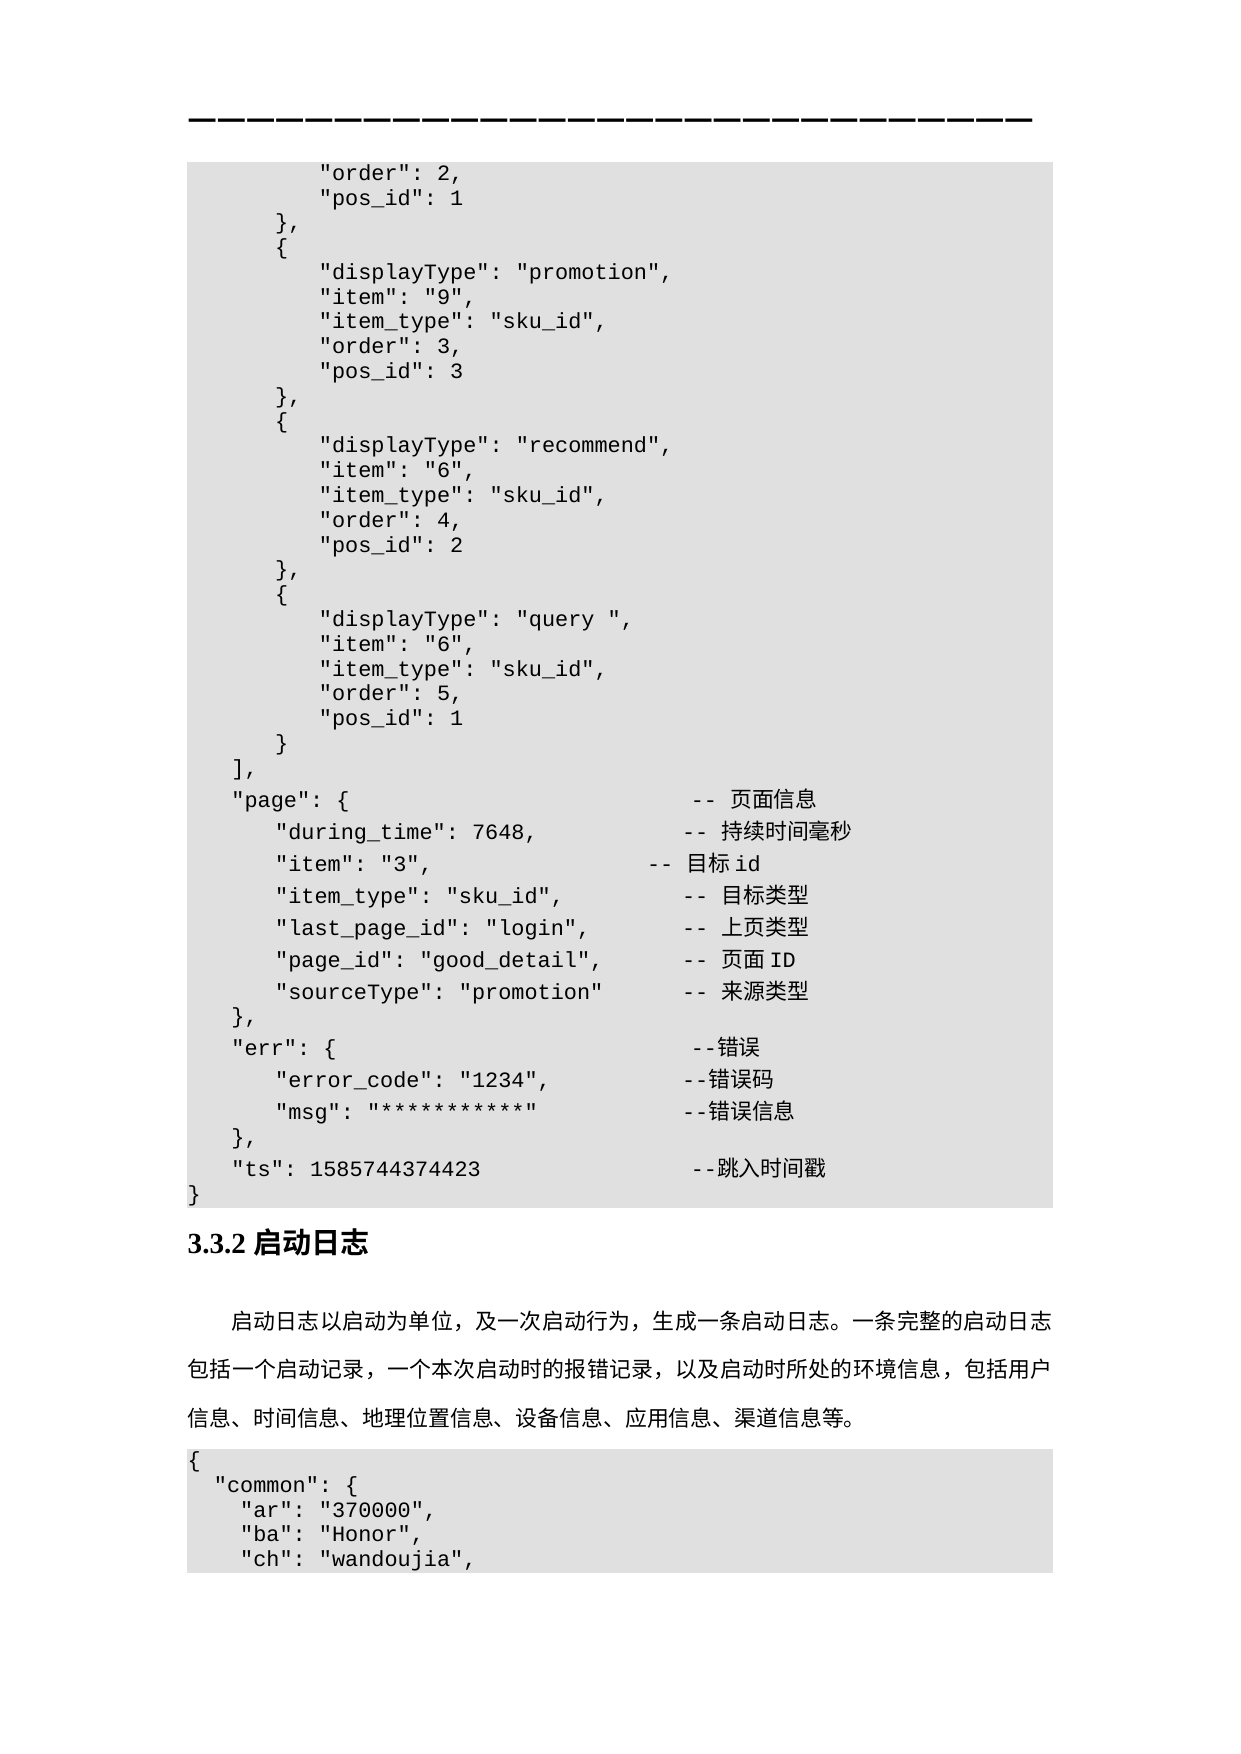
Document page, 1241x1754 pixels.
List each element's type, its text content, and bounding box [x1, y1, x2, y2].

text "err": { --错误 [187, 1030, 1053, 1062]
text "ts": 1585744374423 --跳入时间戳 [187, 1151, 1053, 1183]
text "order": 3, [187, 336, 1053, 360]
text "item_type": "sku_id", [187, 311, 1053, 336]
text "page_id": "good_detail", -- 页面ID [187, 942, 1053, 974]
text ], [187, 757, 1053, 782]
text "pos_id": 1 [187, 187, 1053, 212]
text } [187, 732, 1053, 757]
text "displayType": "promotion", [187, 261, 1053, 286]
text "item_type": "sku_id", [187, 658, 1053, 683]
text "pos_id": 1 [187, 707, 1053, 732]
text "item_type": "sku_id", -- 目标类型 [187, 878, 1053, 910]
text }, [187, 1006, 1053, 1030]
text "error_code": "1234", --错误码 [187, 1062, 1053, 1094]
text "msg": "***********" --错误信息 [187, 1094, 1053, 1126]
text "ch": "wandoujia", [187, 1548, 1053, 1573]
text "ba": "Honor", [187, 1523, 1053, 1548]
text "pos_id": 3 [187, 360, 1053, 385]
text "displayType": "recommend", [187, 435, 1053, 459]
text "item": "3", -- 目标id [187, 846, 1053, 878]
subtitle 3.3.2 启动日志 [187, 1208, 1053, 1273]
text "order": 2, [187, 162, 1053, 187]
text "last_page_id": "login", -- 上页类型 [187, 910, 1053, 942]
text "pos_id": 2 [187, 534, 1053, 559]
text "displayType": "query ", [187, 608, 1053, 633]
text "item": "6", [187, 459, 1053, 484]
text "item_type": "sku_id", [187, 484, 1053, 509]
text { [187, 583, 1053, 608]
text }, [187, 385, 1053, 410]
text } [187, 1183, 1053, 1208]
text "common": { [187, 1474, 1053, 1499]
text "item": "9", [187, 286, 1053, 311]
text { [187, 1449, 1053, 1474]
text "ar": "370000", [187, 1499, 1053, 1523]
text "during_time": 7648, -- 持续时间毫秒 [187, 814, 1053, 846]
text "sourceType": "promotion" -- 来源类型 [187, 974, 1053, 1006]
text }, [187, 1126, 1053, 1151]
text "page": { -- 页面信息 [187, 782, 1053, 814]
text { [187, 410, 1053, 435]
text "order": 4, [187, 509, 1053, 534]
text "order": 5, [187, 683, 1053, 707]
text { [187, 236, 1053, 261]
text }, [187, 559, 1053, 583]
text }, [187, 212, 1053, 236]
text 启动日志以启动为单位，及一次启动行为，生成一条启动日志。一条完整的启动日志包括一个启动记录，一个本次启动时的报错记录，以及启动时所处的环境信息，包括用户信息、时间信息、地理位置信息、设备信息、应用信息、渠道信息等。 [187, 1303, 1053, 1433]
text "item": "6", [187, 633, 1053, 658]
